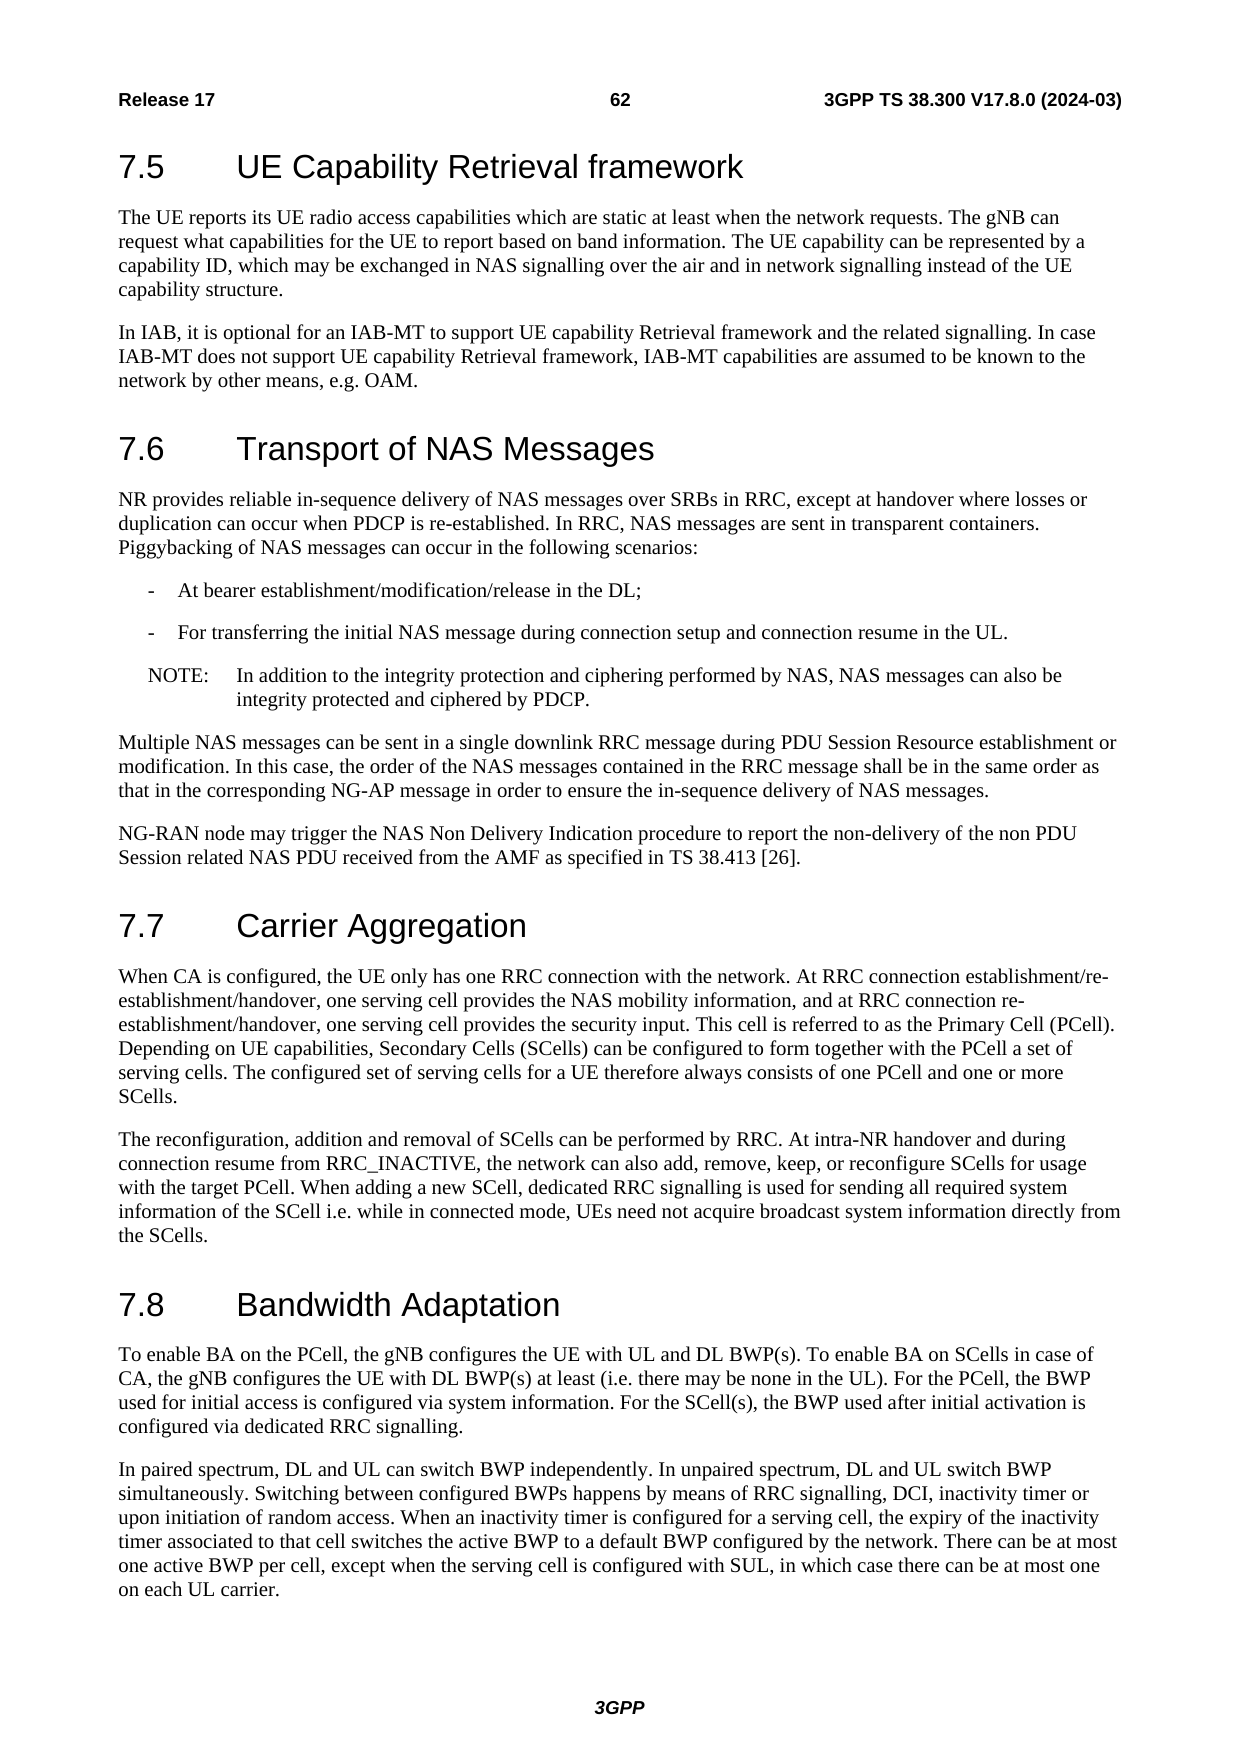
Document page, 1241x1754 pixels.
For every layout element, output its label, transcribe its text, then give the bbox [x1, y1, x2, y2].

text In IAB, it is optional for an IAB-MT to support UE capability Retrieval framework and the related signalling. In case IAB-MT does not support UE capability Retrieval framework, IAB-MT capabilities are assumed to be known to the network by other means, e.g. OAM. [118, 320, 1122, 392]
text - For transferring the initial NAS message during connection setup and connection resume in the UL. [148, 620, 1122, 644]
text NOTE: In addition to the integrity protection and ciphering performed by NAS, NAS messages can also be integrity protected and ciphered by PDCP. [148, 663, 1122, 711]
text - At bearer establishment/modification/release in the DL; [148, 577, 1122, 602]
subtitle 7.8 Bandwidth Adaptation [118, 1285, 1122, 1323]
text In paired spectrum, DL and UL can switch BWP independently. In unpaired spectrum, DL and UL switch BWP simultaneously. Switching between configured BWPs happens by means of RRC signalling, DCI, inactivity timer or upon initiation of random access. When an inactivity timer is configured for a serving cell, the expiry of the inactivity timer associated to that cell switches the active BWP to a default BWP configured by the network. There can be at most one active BWP per cell, except when the serving cell is configured with SUL, in which case there can be at most one on each UL carrier. [118, 1457, 1122, 1601]
text NG-RAN node may trigger the NAS Non Delivery Indication procedure to report the non-delivery of the non PDU Session related NAS PDU received from the AMF as specified in TS 38.413 [26]. [118, 821, 1122, 869]
text The UE reports its UE radio access capabilities which are static at least when the network requests. The gNB can request what capabilities for the UE to report based on band information. The UE capability can be represented by a capability ID, which may be exchanged in NAS signalling over the air and in network signalling instead of the UE capability structure. [118, 205, 1122, 301]
text NR provides reliable in-sequence delivery of NAS messages over SRBs in RRC, except at handover where losses or duplication can occur when PDCP is re-established. In RRC, NAS messages are sent in transparent containers. Piggybacking of NAS messages can occur in the following scenarios: [118, 487, 1122, 559]
text Multiple NAS messages can be sent in a single downlink RRC message during PDU Session Resource establishment or modification. In this case, the order of the NAS messages contained in the RRC message shall be in the same order as that in the corresponding NG-AP message in order to ensure the in-sequence delivery of NAS messages. [118, 730, 1122, 802]
subtitle 7.7 Carrier Aggregation [118, 907, 1122, 945]
text The reconfiguration, addition and removal of SCells can be performed by RRC. At intra-NR handover and during connection resume from RRC_INACTIVE, the network can also add, remove, keep, or reconfigure SCells for usage with the target PCell. When adding a new SCell, dedicated RRC signalling is used for sending all required system information of the SCell i.e. while in connected mode, UEs need not acquire broadcast system information directly from the SCells. [118, 1127, 1122, 1247]
text To enable BA on the PCell, the gNB configures the UE with UL and DL BWP(s). To enable BA on SCells in case of CA, the gNB configures the UE with DL BWP(s) at least (i.e. there may be none in the UL). For the PCell, the BWP used for initial access is configured via system information. For the SCell(s), the BWP used after initial activation is configured via dedicated RRC signalling. [118, 1342, 1122, 1438]
subtitle 7.5 UE Capability Retrieval framework [118, 147, 1122, 186]
text When CA is configured, the UE only has one RRC connection with the network. At RRC connection establishment/re-establishment/handover, one serving cell provides the NAS mobility information, and at RRC connection re-establishment/handover, one serving cell provides the security input. This cell is referred to as the Primary Cell (PCell). Depending on UE capabilities, Secondary Cells (SCells) can be configured to form together with the PCell a set of serving cells. The configured set of serving cells for a UE therefore always consists of one PCell and one or more SCells. [118, 964, 1122, 1108]
subtitle 7.6 Transport of NAS Messages [118, 429, 1122, 468]
